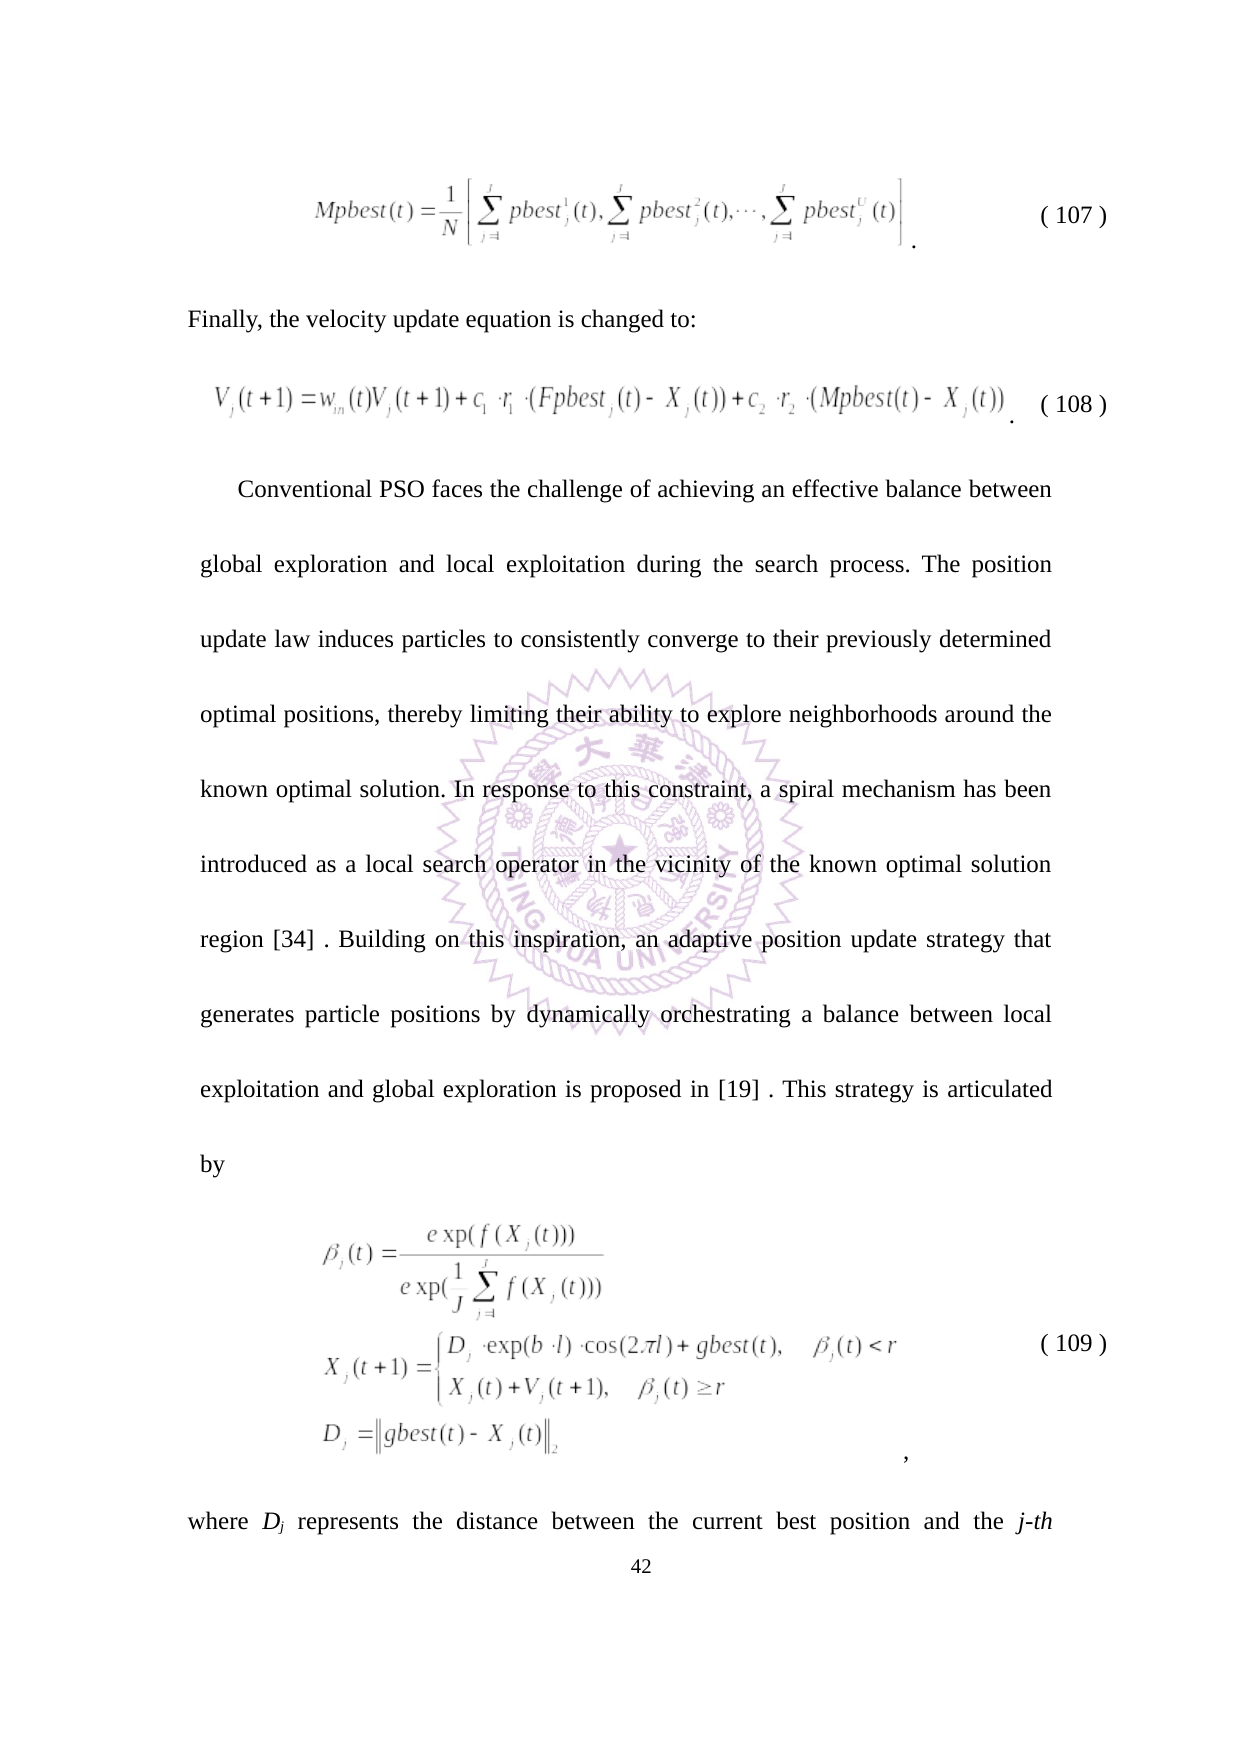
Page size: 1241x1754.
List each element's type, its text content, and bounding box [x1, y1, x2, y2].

text Conventional PSO faces the challenge of achieving an effective balance between global exploration and local exploitation during the search process. The position update law induces particles to consistently converge to their previously determined optimal positions, thereby limiting their ability to explore neighborhoods around the known optimal solution. In response to this constraint, a spiral mechanism has been introduced as a local search operator in the vicinity of the known optimal solution region [34] . Building on this inspiration, an adaptive position update strategy that generates particle positions by dynamically orchestrating a balance between local exploitation and global exploration is proposed in [19] . This strategy is articulated by [200, 469, 1053, 1182]
text Finally, the velocity update equation is changed to: [187, 299, 1053, 337]
table_header ( 107 ) [1029, 159, 1118, 299]
table_header . [199, 366, 1029, 469]
table_header ( 108 ) [1029, 366, 1118, 469]
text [187, 1502, 1053, 1539]
table_header ( 109 ) [1029, 1211, 1118, 1502]
table_header , [199, 1211, 1029, 1502]
table_header . [199, 159, 1029, 299]
